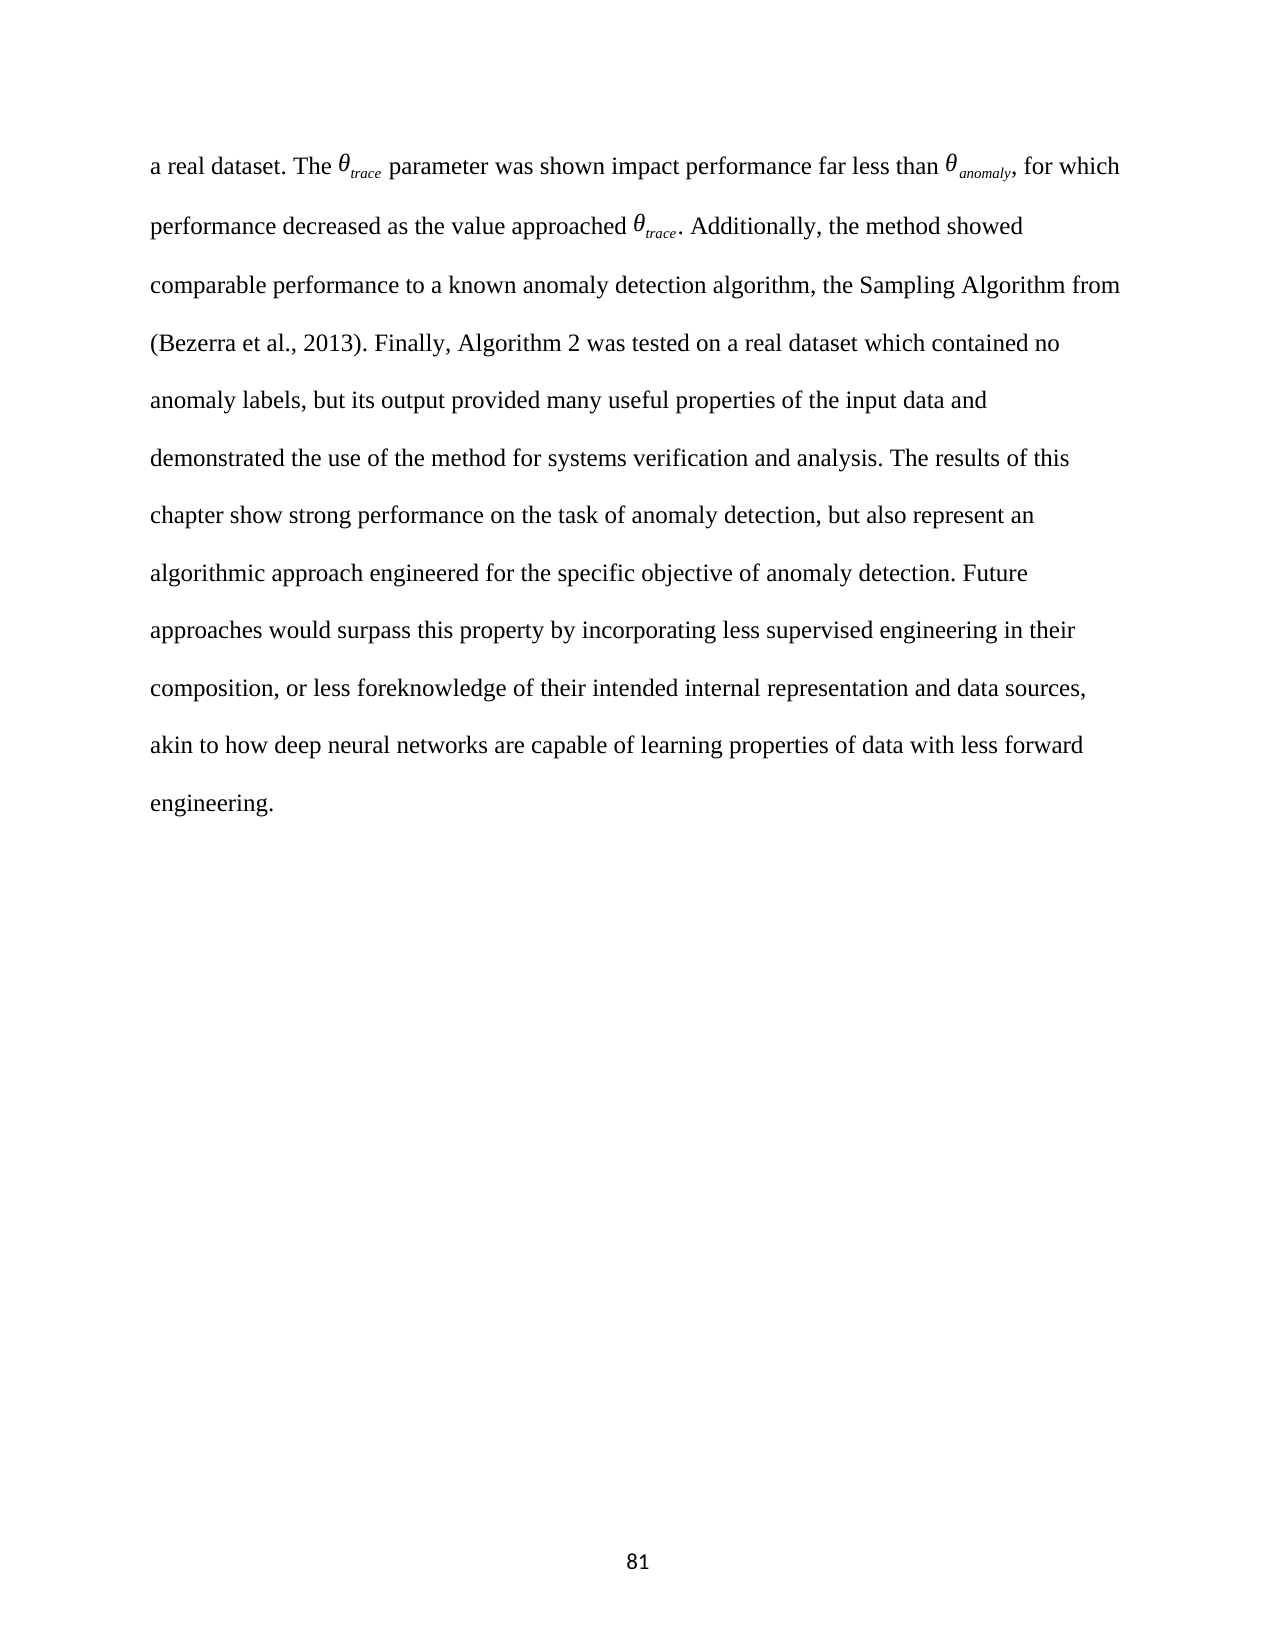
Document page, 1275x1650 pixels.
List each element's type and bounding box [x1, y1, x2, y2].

text [150, 150, 1125, 816]
